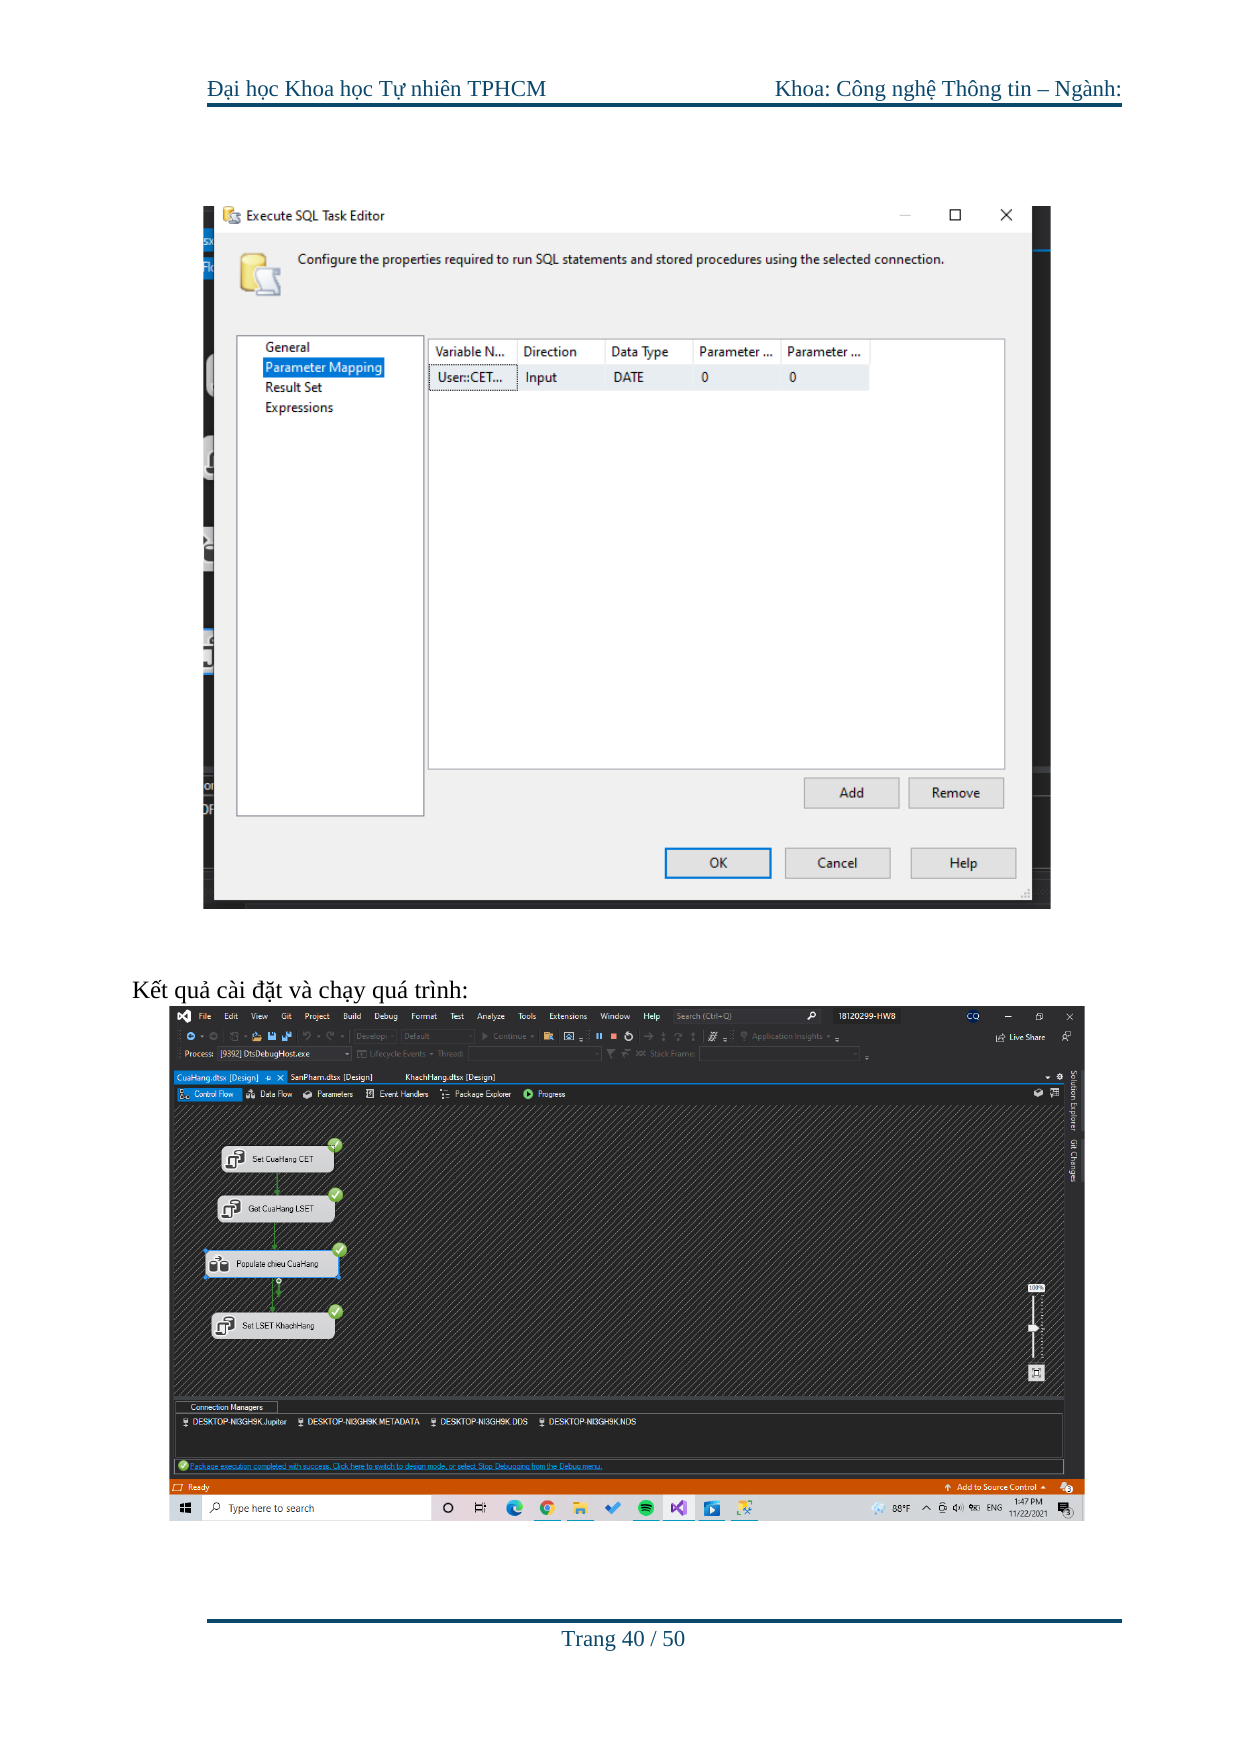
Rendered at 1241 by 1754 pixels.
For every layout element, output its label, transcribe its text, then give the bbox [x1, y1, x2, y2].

picture [203, 206, 1051, 909]
list Kết quả cài đặt và chạy quá trình: [132, 975, 1122, 1004]
picture [169, 1006, 1085, 1521]
